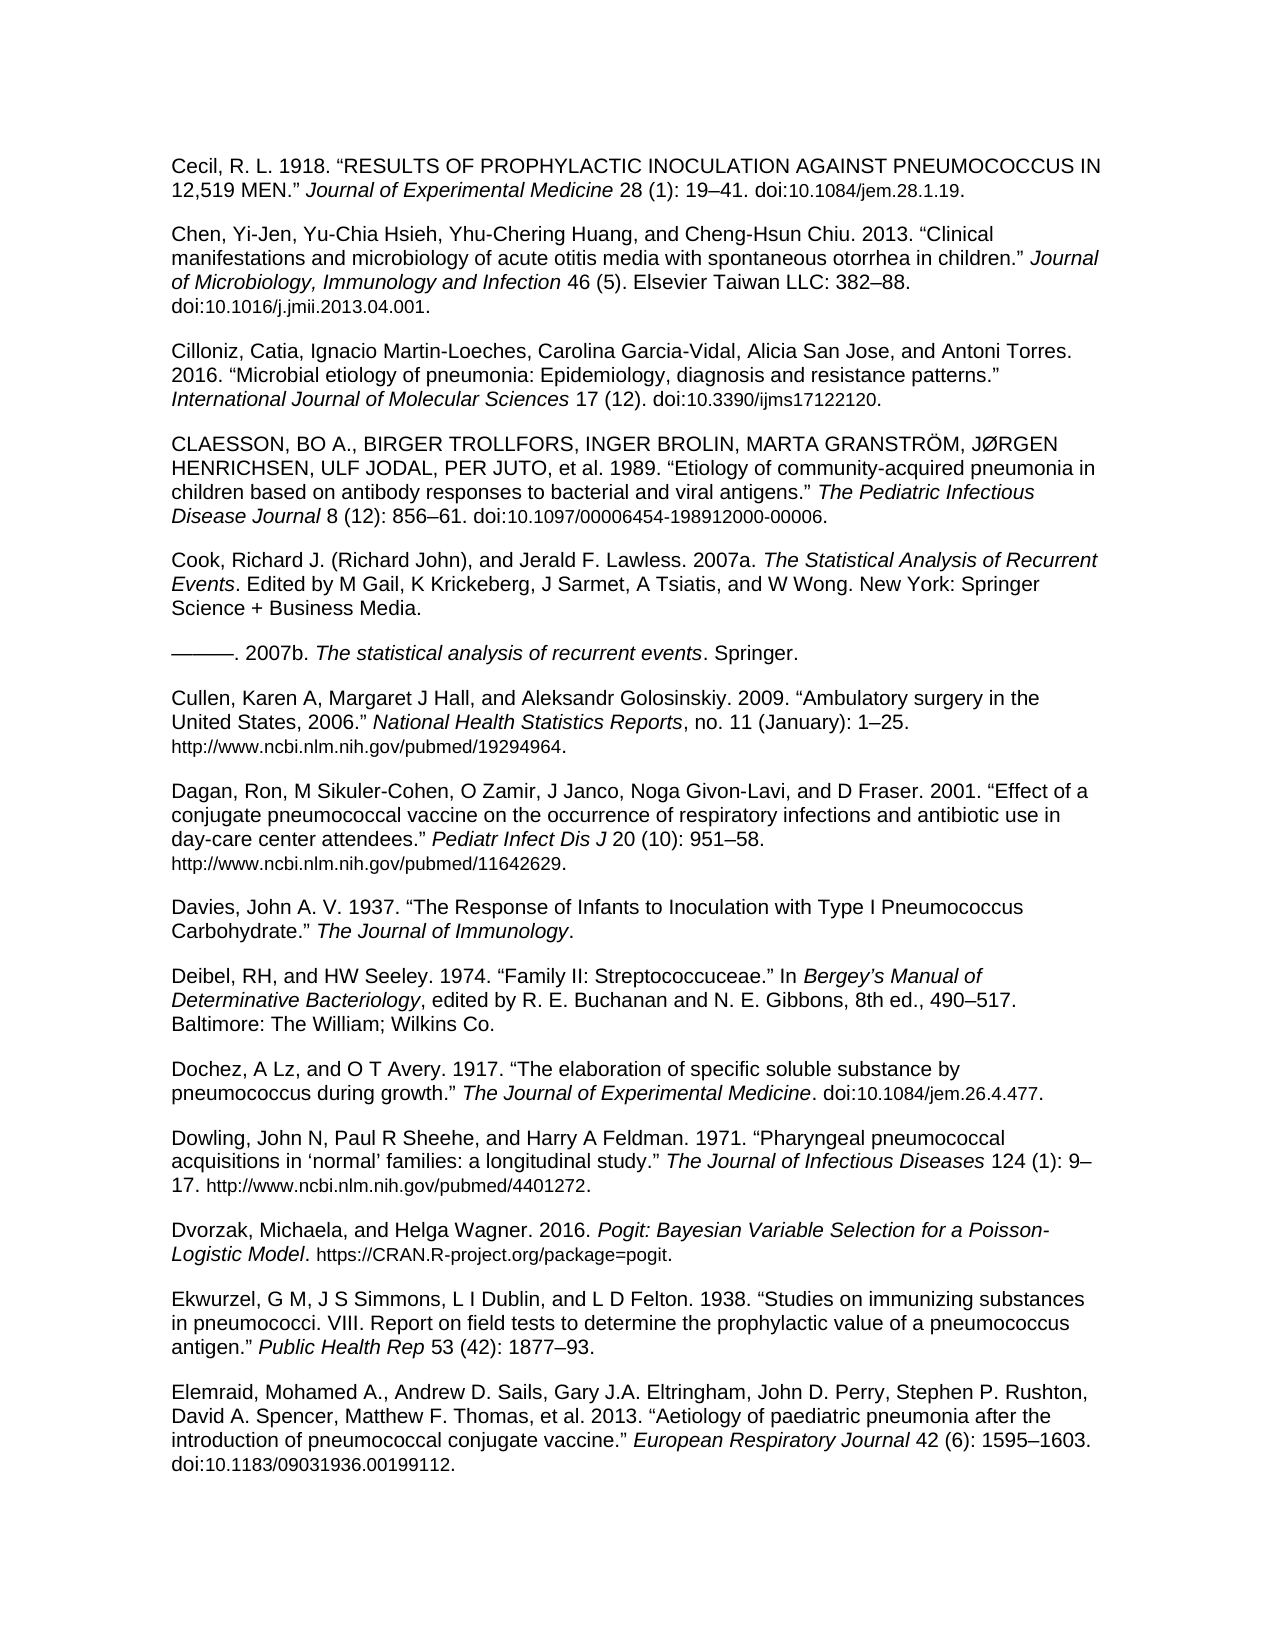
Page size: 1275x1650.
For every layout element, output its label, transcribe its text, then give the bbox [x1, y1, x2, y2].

text Dvorzak, Michaela, and Helga Wagner. 2016. Pogit: Bayesian Variable Selection for a Poisson-Logistic Model. https://CRAN.R-project.org/package=pogit. [171, 1218, 1104, 1266]
text Dochez, A Lz, and O T Avery. 1917. “The elaboration of specific soluble substance by pneumococcus during growth.” The Journal of Experimental Medicine. doi:10.1084/jem.26.4.477. [171, 1057, 1104, 1104]
text Deibel, RH, and HW Seeley. 1974. “Family II: Streptococcuceae.” In Bergey’s Manual of Determinative Bacteriology, edited by R. E. Buchanan and N. E. Gibbons, 8th ed., 490–517. Baltimore: The William; Wilkins Co. [171, 964, 1104, 1036]
text CLAESSON, BO A., BIRGER TROLLFORS, INGER BROLIN, MARTA GRANSTRÖM, JØRGEN HENRICHSEN, ULF JODAL, PER JUTO, et al. 1989. “Etiology of community-acquired pneumonia in children based on antibody responses to bacterial and viral antigens.” The Pediatric Infectious Disease Journal 8 (12): 856–61. doi:10.1097/00006454-198912000-00006. [171, 432, 1104, 527]
text ———. 2007b. The statistical analysis of recurrent events. Springer. [171, 641, 1104, 665]
text Dagan, Ron, M Sikuler-Cohen, O Zamir, J Janco, Noga Givon-Lavi, and D Fraser. 2001. “Effect of a conjugate pneumococcal vaccine on the occurrence of respiratory infections and antibiotic use in day-care center attendees.” Pediatr Infect Dis J 20 (10): 951–58. http://www.ncbi.nlm.nih.gov/pubmed/11642629. [171, 778, 1104, 874]
text Davies, John A. V. 1937. “The Response of Infants to Inoculation with Type I Pneumococcus Carbohydrate.” The Journal of Immunology. [171, 895, 1104, 943]
text Ekwurzel, G M, J S Simmons, L I Dublin, and L D Felton. 1938. “Studies on immunizing substances in pneumococci. VIII. Report on field tests to determine the prophylactic value of a pneumococcus antigen.” Public Health Rep 53 (42): 1877–93. [171, 1287, 1104, 1359]
text Cook, Richard J. (Richard John), and Jerald F. Lawless. 2007a. The Statistical Analysis of Recurrent Events. Edited by M Gail, K Krickeberg, J Sarmet, A Tsiatis, and W Wong. New York: Springer Science + Business Media. [171, 548, 1104, 620]
text Cilloniz, Catia, Ignacio Martin-Loeches, Carolina Garcia-Vidal, Alicia San Jose, and Antoni Torres. 2016. “Microbial etiology of pneumonia: Epidemiology, diagnosis and resistance patterns.” International Journal of Molecular Sciences 17 (12). doi:10.3390/ijms17122120. [171, 339, 1104, 411]
text Elemraid, Mohamed A., Andrew D. Sails, Gary J.A. Eltringham, John D. Perry, Stephen P. Rushton, David A. Spencer, Matthew F. Thomas, et al. 2013. “Aetiology of paediatric pneumonia after the introduction of pneumococcal conjugate vaccine.” European Respiratory Journal 42 (6): 1595–1603. doi:10.1183/09031936.00199112. [171, 1379, 1104, 1475]
text Cecil, R. L. 1918. “RESULTS OF PROPHYLACTIC INOCULATION AGAINST PNEUMOCOCCUS IN 12,519 MEN.” Journal of Experimental Medicine 28 (1): 19–41. doi:10.1084/jem.28.1.19. [171, 153, 1104, 201]
text Cullen, Karen A, Margaret J Hall, and Aleksandr Golosinskiy. 2009. “Ambulatory surgery in the United States, 2006.” National Health Statistics Reports, no. 11 (January): 1–25. http://www.ncbi.nlm.nih.gov/pubmed/19294964. [171, 686, 1104, 758]
text Dowling, John N, Paul R Sheehe, and Harry A Feldman. 1971. “Pharyngeal pneumococcal acquisitions in ‘normal’ families: a longitudinal study.” The Journal of Infectious Diseases 124 (1): 9–17. http://www.ncbi.nlm.nih.gov/pubmed/4401272. [171, 1125, 1104, 1197]
text Chen, Yi-Jen, Yu-Chia Hsieh, Yhu-Chering Huang, and Cheng-Hsun Chiu. 2013. “Clinical manifestations and microbiology of acute otitis media with spontaneous otorrhea in children.” Journal of Microbiology, Immunology and Infection 46 (5). Elsevier Taiwan LLC: 382–88. doi:10.1016/j.jmii.2013.04.001. [171, 222, 1104, 318]
